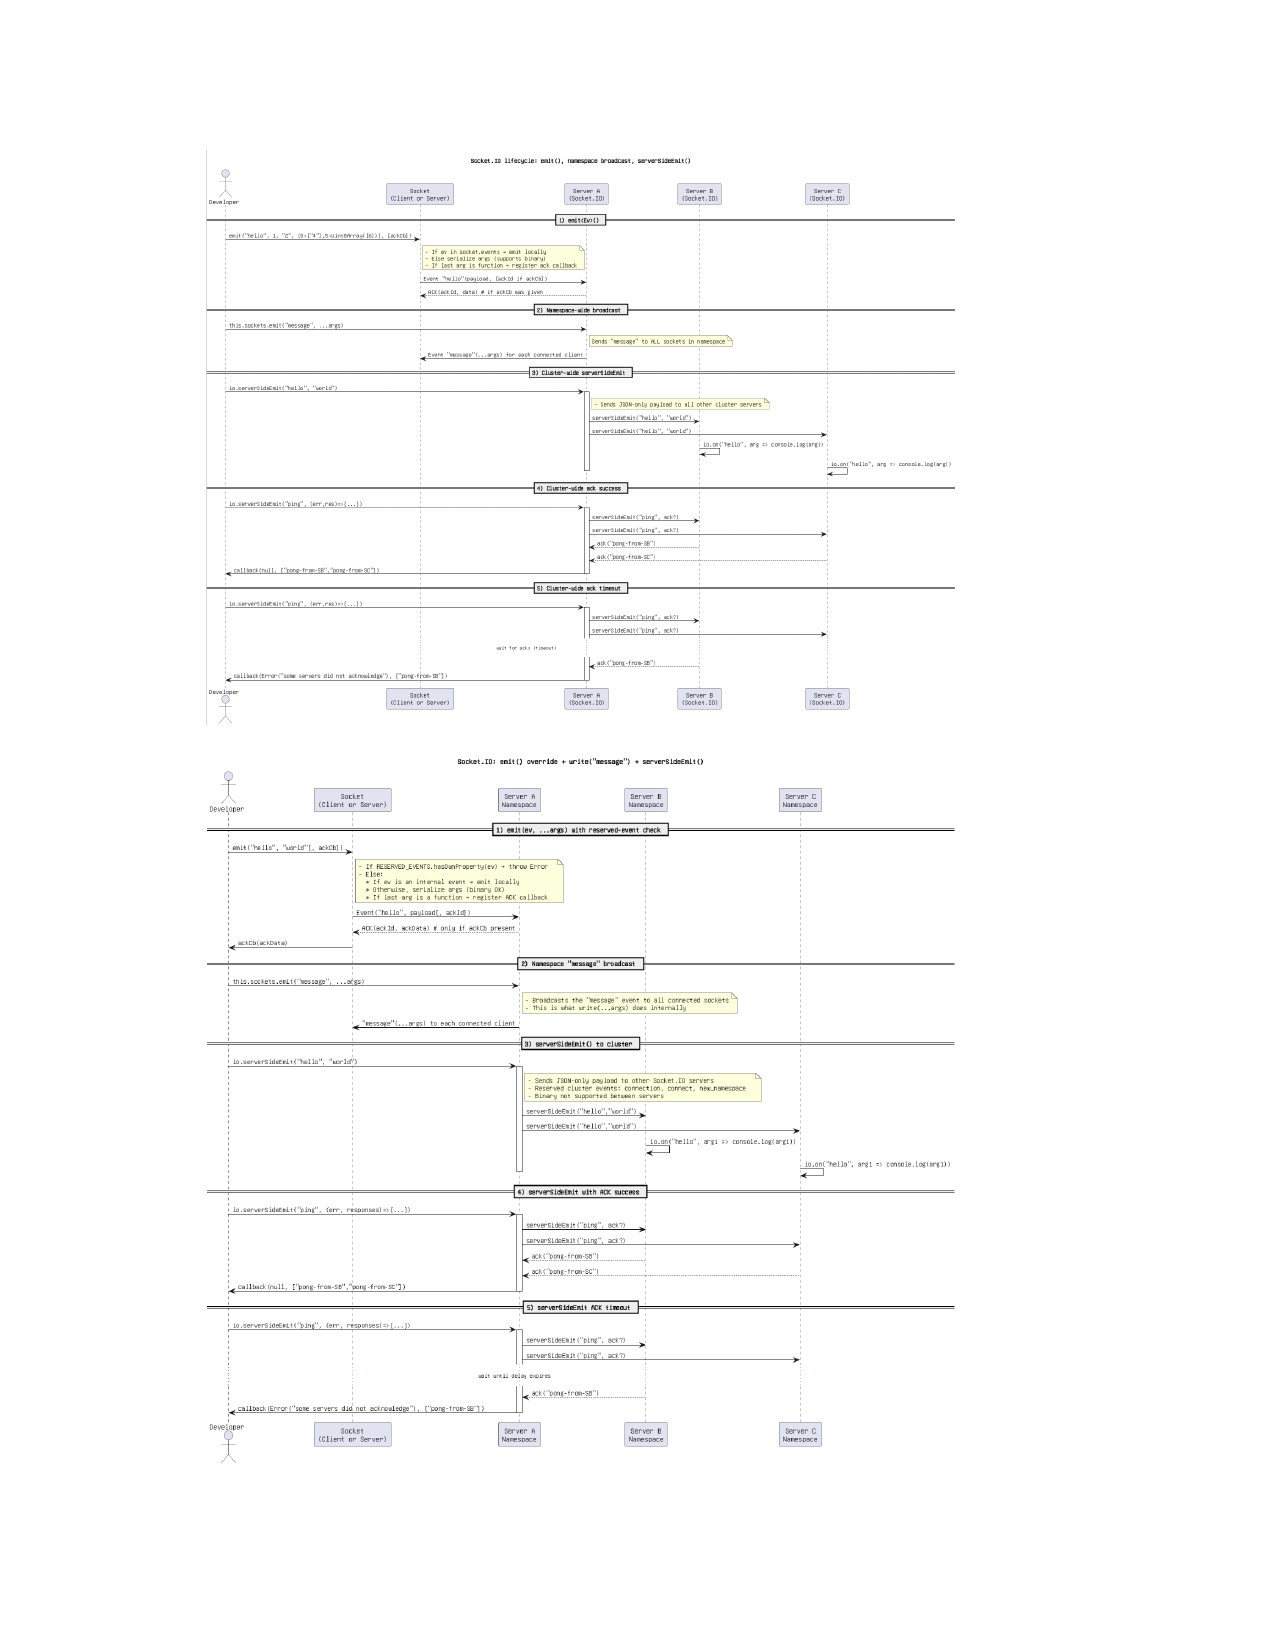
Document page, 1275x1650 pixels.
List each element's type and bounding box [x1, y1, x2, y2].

picture [206, 748, 957, 1465]
picture [206, 150, 957, 725]
